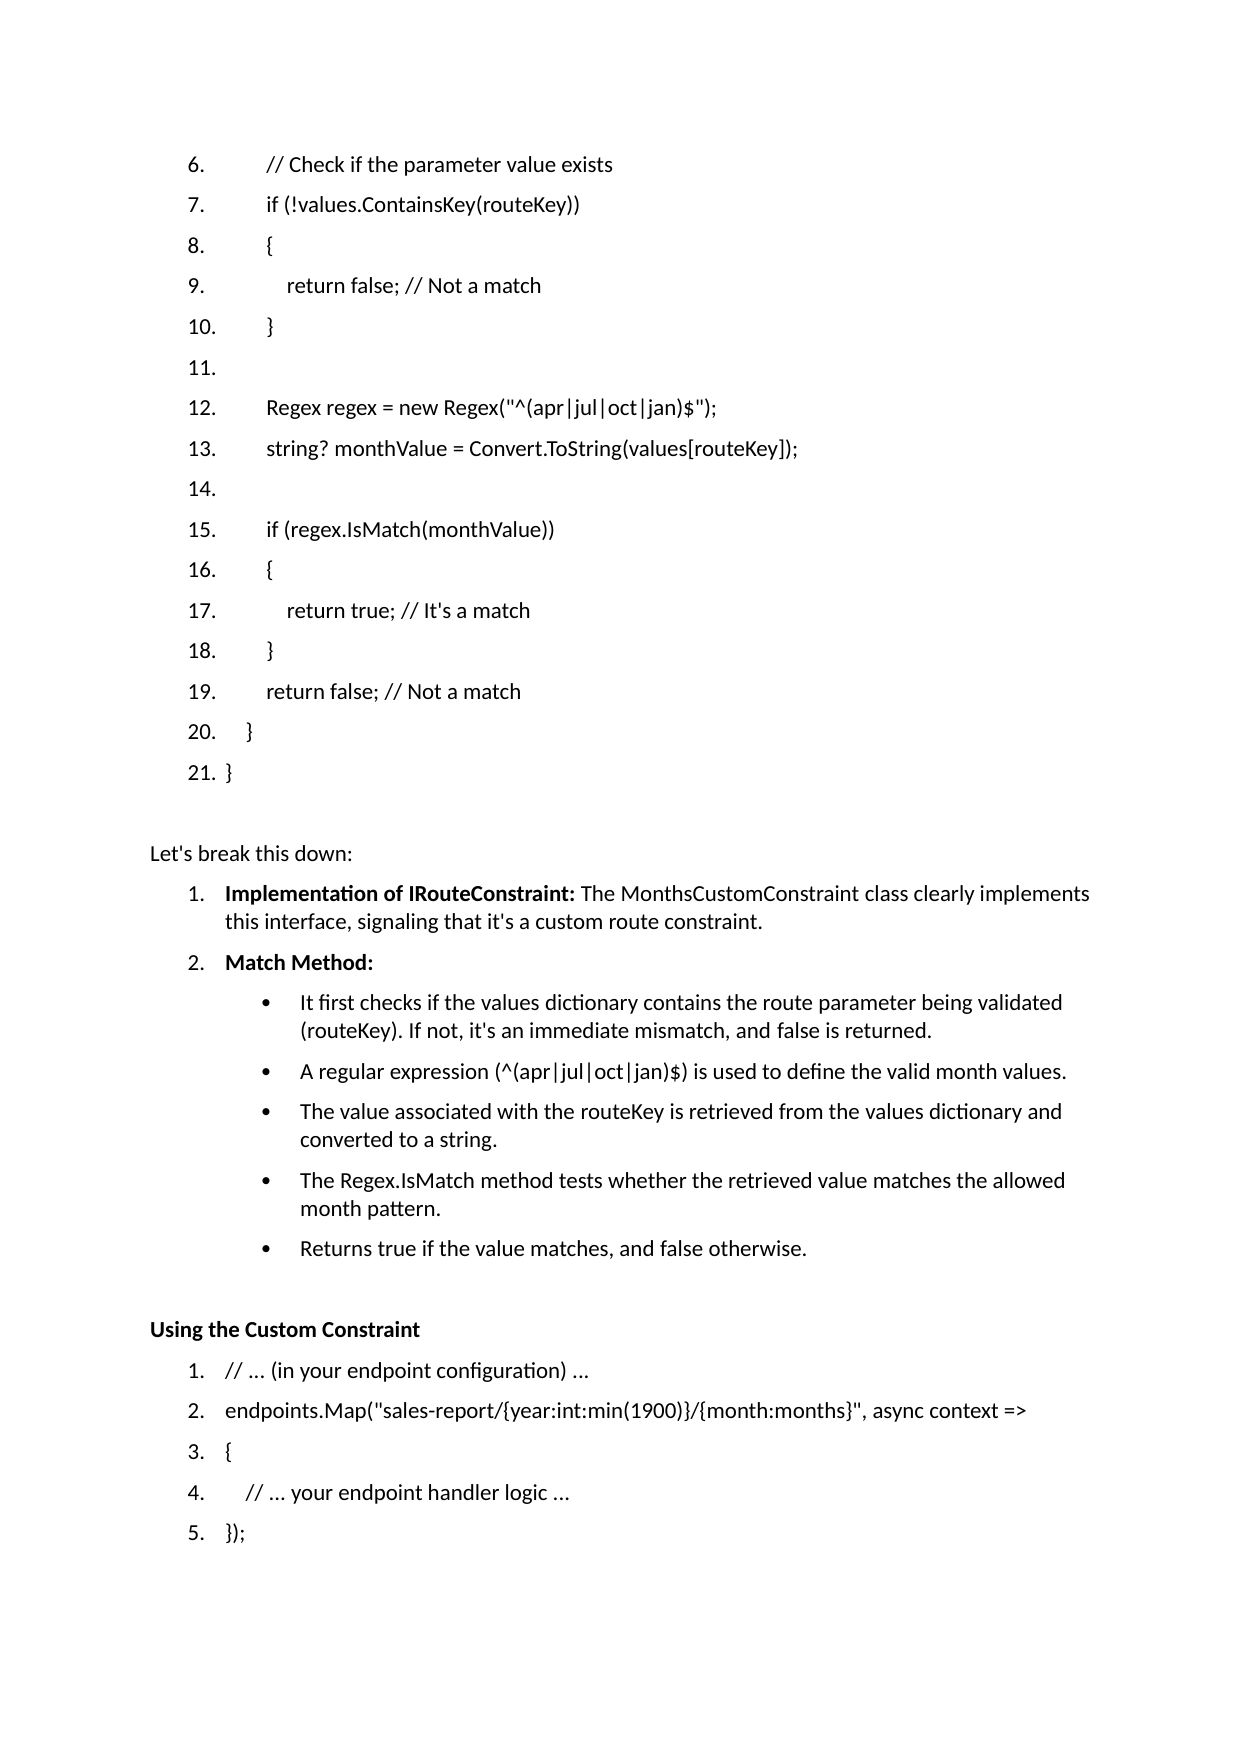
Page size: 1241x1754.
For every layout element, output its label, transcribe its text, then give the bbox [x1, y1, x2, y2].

list }); [187, 1518, 1090, 1546]
list // Check if the parameter value exists [187, 150, 1090, 178]
list endpoints.Map("sales-report/{year:int:min(1900)}/{month:months}", async context => [187, 1397, 1090, 1425]
list Returns true if the value matches, and false otherwise. [262, 1234, 1090, 1263]
list Regex regex = new Regex("^(apr|jul|oct|jan)$"); [187, 393, 1090, 421]
list } [187, 312, 1090, 340]
list return false; // Not a match [187, 272, 1090, 299]
list if (regex.IsMatch(monthValue)) [187, 515, 1090, 543]
text Using the Custom Constraint [150, 1316, 1090, 1344]
list if (!values.ContainsKey(routeKey)) [187, 191, 1090, 218]
list The value associated with the routeKey is retrieved from the values dictionary and converted to a string. [262, 1097, 1090, 1153]
list } [187, 758, 1090, 786]
list { [187, 1437, 1090, 1465]
list Implementation of IRouteConstraint: The MonthsCustomConstraint class clearly implements this interface, signaling that it's a custom route constraint. [187, 879, 1090, 935]
list { [187, 555, 1090, 583]
list // ... (in your endpoint configuration) ... [187, 1356, 1090, 1384]
list } [187, 717, 1090, 745]
list Match Method: [187, 948, 1090, 976]
text Let's break this down: [150, 839, 1090, 867]
list // ... your endpoint handler logic ... [187, 1478, 1090, 1506]
list A regular expression (^(apr|jul|oct|jan)$) is used to define the valid month values. [262, 1057, 1090, 1085]
list It first checks if the values dictionary contains the route parameter being validated (routeKey). If not, it's an immediate mismatch, and false is returned. [262, 988, 1090, 1044]
list string? monthValue = Convert.ToString(values[routeKey]); [187, 434, 1090, 462]
list { [187, 231, 1090, 259]
list } [187, 636, 1090, 664]
list return false; // Not a match [187, 677, 1090, 705]
list return true; // It's a match [187, 596, 1090, 624]
list The Regex.IsMatch method tests whether the retrieved value matches the allowed month pattern. [262, 1166, 1090, 1222]
